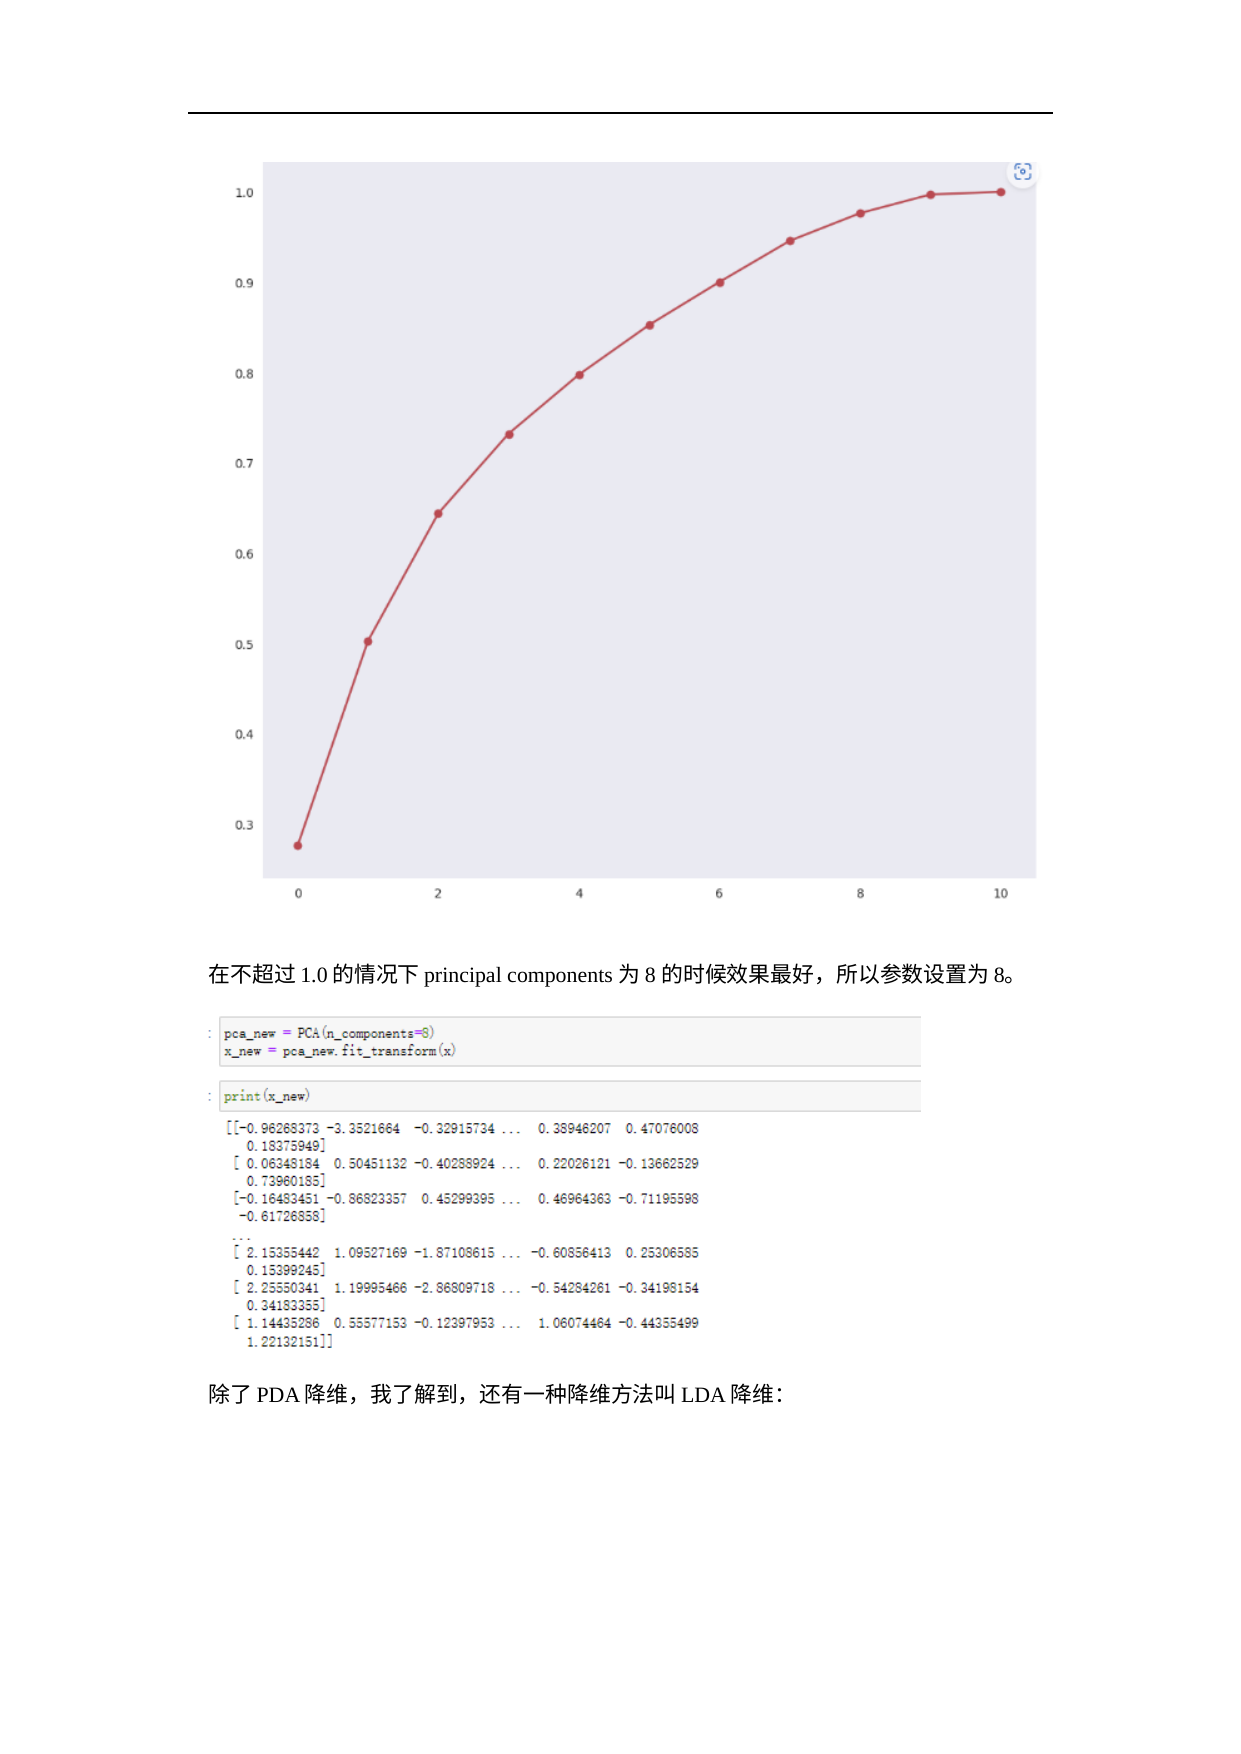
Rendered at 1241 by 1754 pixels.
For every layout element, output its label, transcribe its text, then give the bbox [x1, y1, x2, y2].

text 在不超过1.0的情况下principal components 为8 的时候效果最好，所以参数设置为8。 [187, 956, 1053, 989]
picture [208, 162, 1073, 916]
text 除了PDA降维，我了解到，还有一种降维方法叫LDA降维： [187, 1377, 1053, 1409]
picture [208, 1004, 921, 1358]
